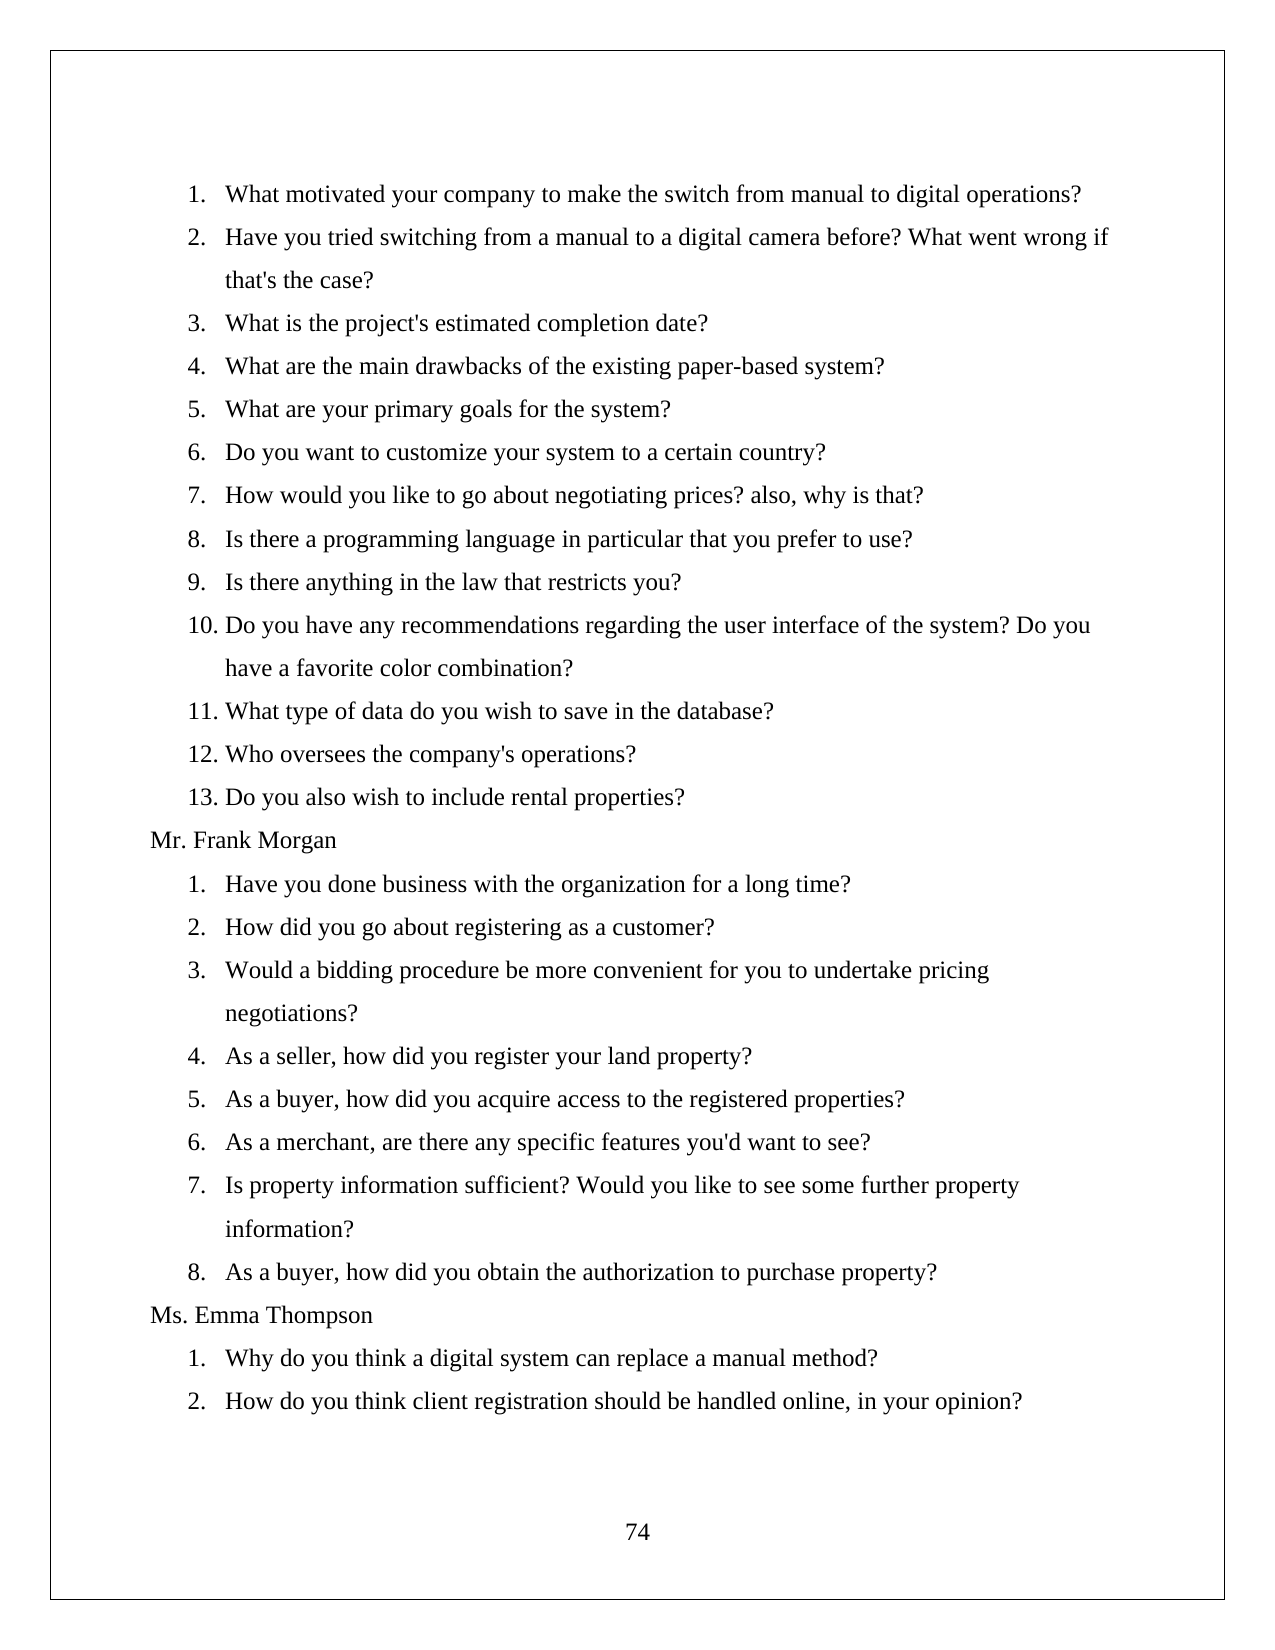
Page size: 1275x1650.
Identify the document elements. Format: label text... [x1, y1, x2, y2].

list What motivated your company to make the switch from manual to digital operations? [187, 179, 1125, 207]
list Who oversees the company's operations? [187, 739, 1125, 768]
list How would you like to go about negotiating prices? also, why is that? [187, 481, 1125, 509]
list What are the main drawbacks of the existing paper-based system? [187, 351, 1125, 380]
list Is there anything in the law that restricts you? [187, 567, 1125, 596]
list What are your primary goals for the system? [187, 394, 1125, 423]
list Do you have any recommendations regarding the user interface of the system? Do you have a favorite color combination? [187, 610, 1125, 682]
list Would a bidding procedure be more convenient for you to undertake pricing negotiations? [187, 955, 1125, 1027]
list As a buyer, how did you obtain the authorization to purchase property? [187, 1257, 1125, 1286]
list What type of data do you wish to save in the database? [187, 696, 1125, 725]
list Have you tried switching from a manual to a digital camera before? What went wrong if that's the case? [187, 222, 1125, 294]
list As a merchant, are there any specific features you'd want to see? [187, 1127, 1125, 1156]
list Do you want to customize your system to a certain country? [187, 437, 1125, 466]
list Is there a programming language in particular that you prefer to use? [187, 524, 1125, 552]
list What is the project's estimated completion date? [187, 308, 1125, 337]
list How do you think client registration should be handled online, in your opinion? [187, 1386, 1125, 1415]
list Why do you think a digital system can replace a manual method? [187, 1343, 1125, 1372]
text Ms. Emma Thompson [150, 1300, 1125, 1329]
text Mr. Frank Morgan [150, 826, 1125, 854]
list How did you go about registering as a customer? [187, 912, 1125, 941]
list Do you also wish to include rental properties? [187, 782, 1125, 811]
list As a buyer, how did you acquire access to the registered properties? [187, 1084, 1125, 1113]
list As a seller, how did you register your land property? [187, 1041, 1125, 1070]
list Have you done business with the organization for a long time? [187, 869, 1125, 897]
list Is property information sufficient? Would you like to see some further property information? [187, 1171, 1125, 1242]
